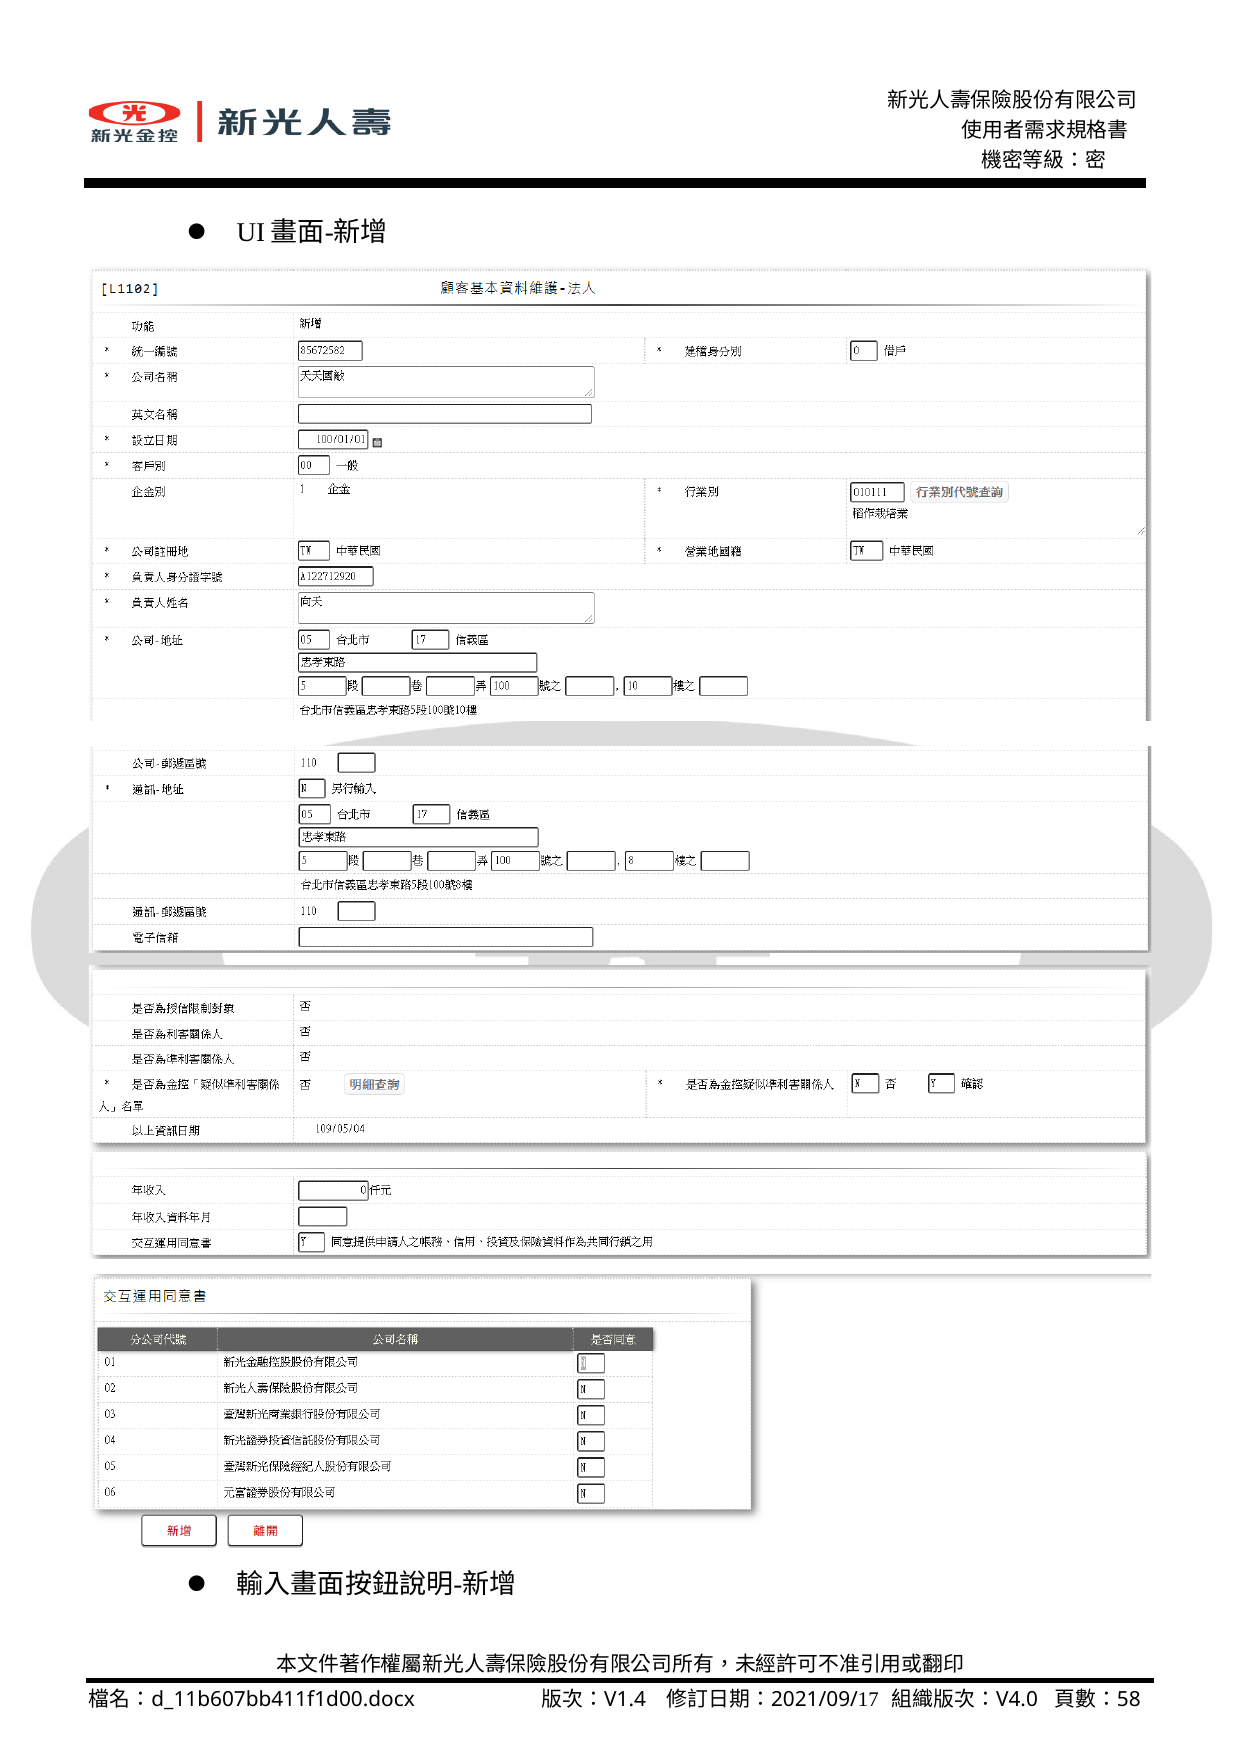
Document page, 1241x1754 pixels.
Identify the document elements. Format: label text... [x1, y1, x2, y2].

list UI畫面-新增 [186, 210, 1152, 249]
picture [25, 266, 1215, 1259]
picture [88, 86, 414, 142]
picture [88, 1274, 1152, 1550]
list 輸入畫面按鈕說明-新增 [186, 1562, 1152, 1601]
